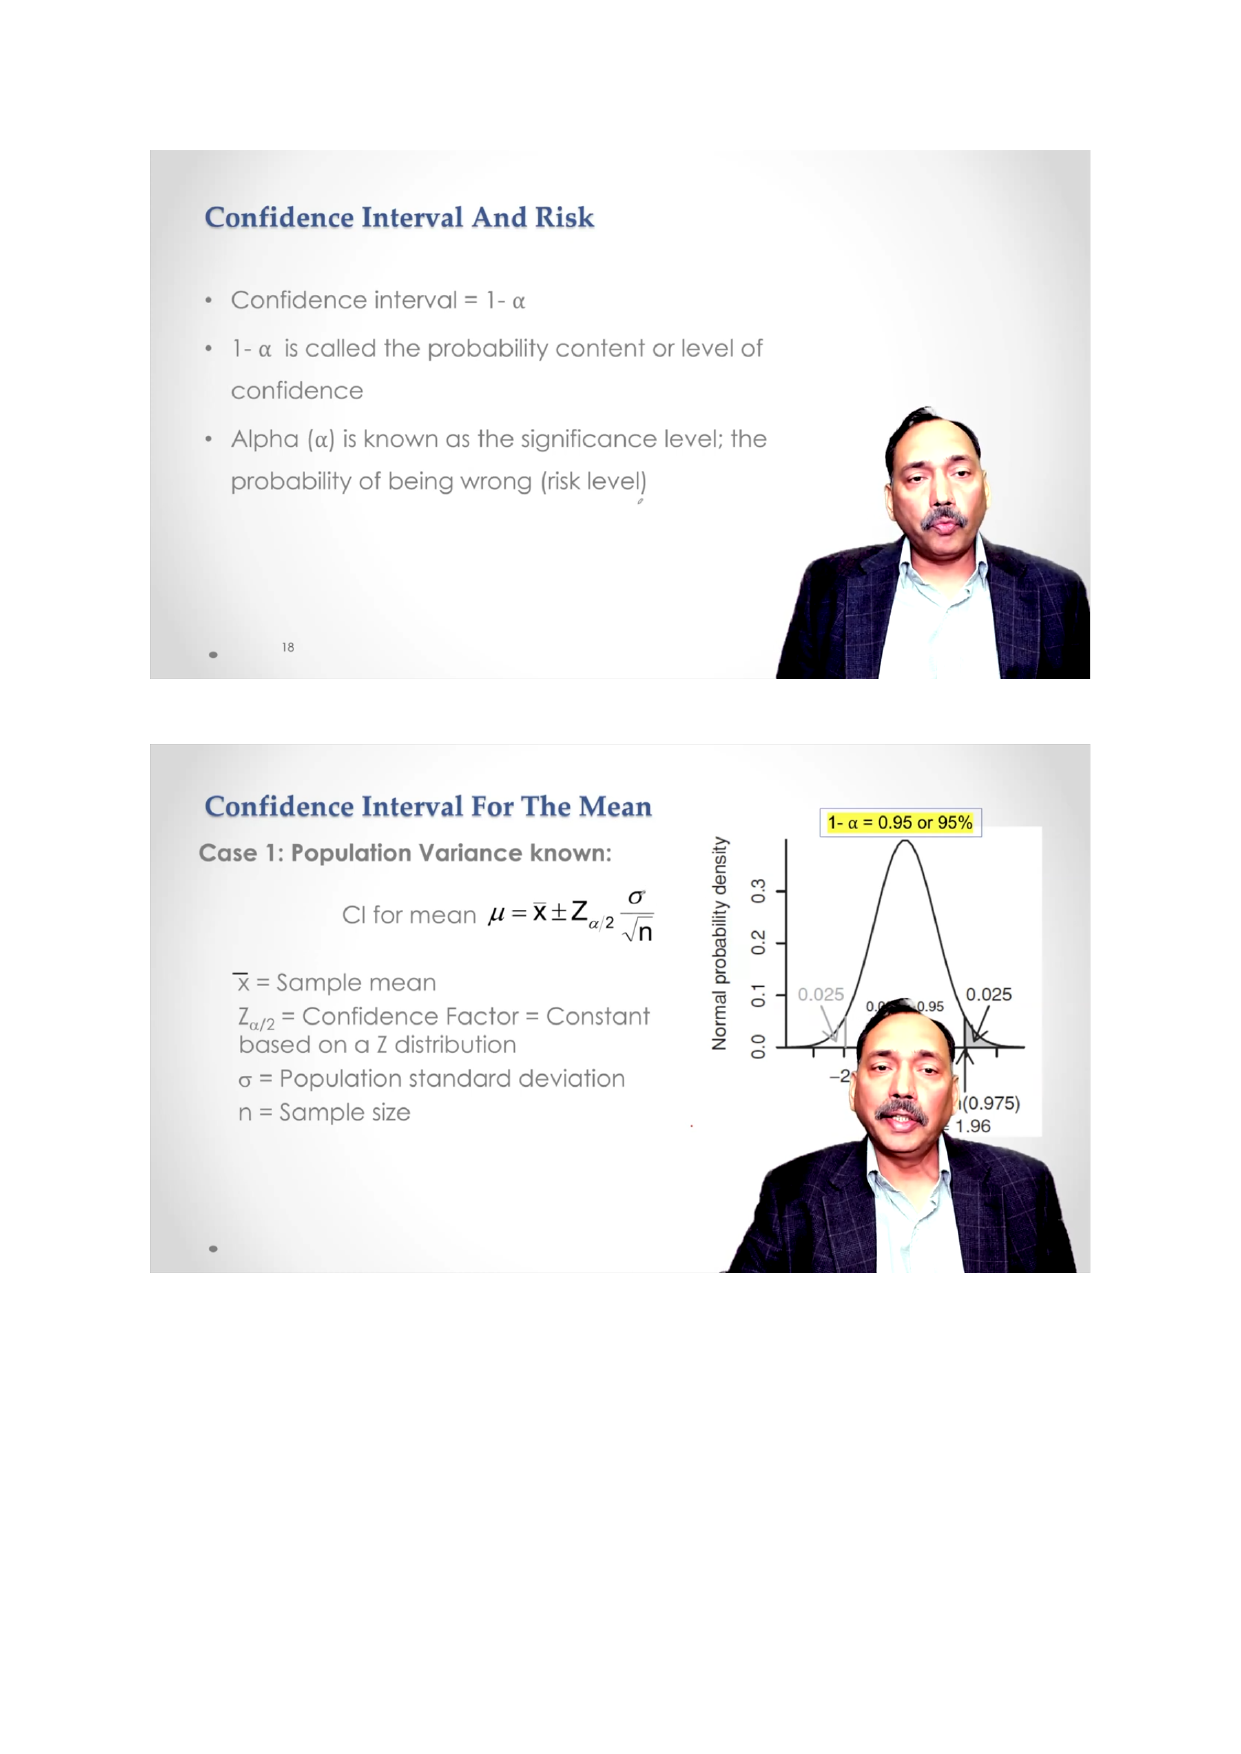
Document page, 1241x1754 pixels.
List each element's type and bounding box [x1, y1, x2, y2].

picture [150, 744, 1091, 1273]
picture [150, 150, 1091, 679]
